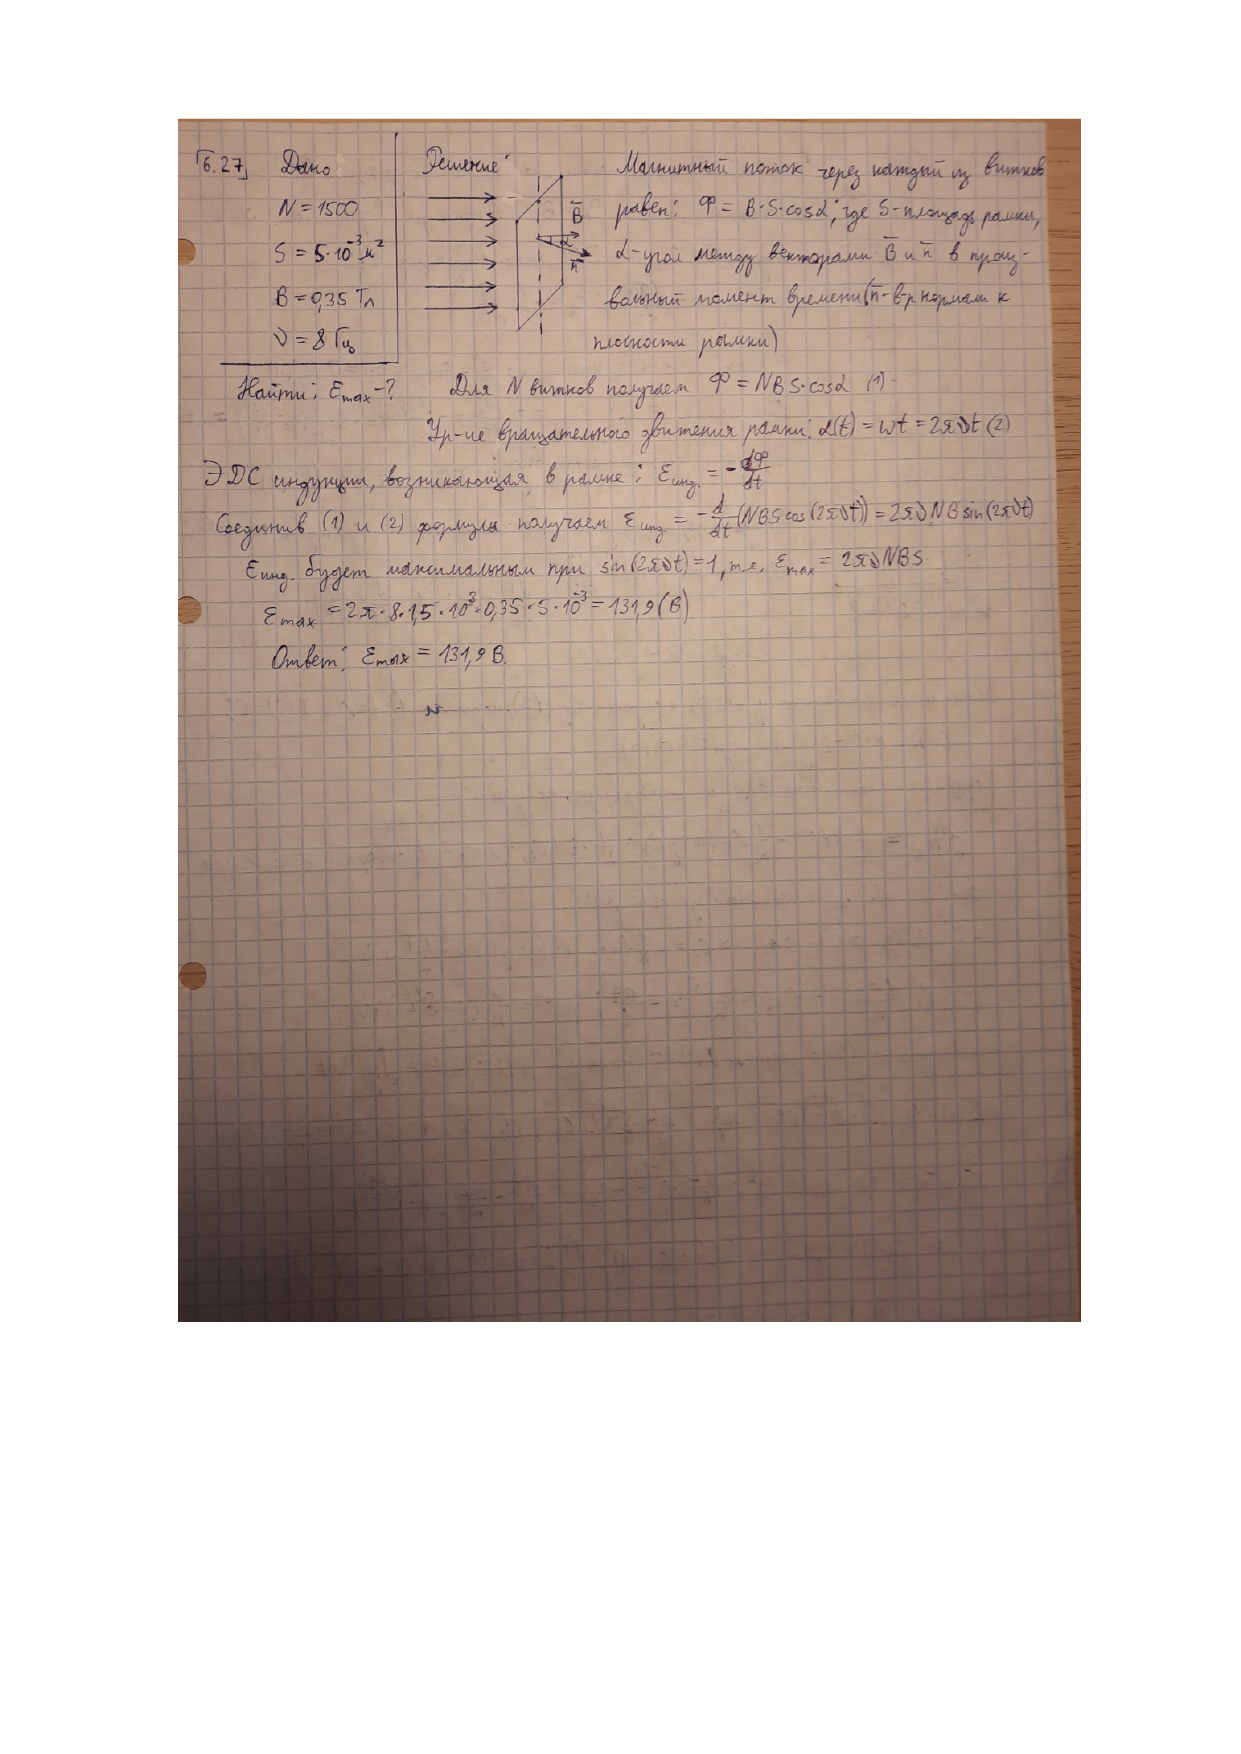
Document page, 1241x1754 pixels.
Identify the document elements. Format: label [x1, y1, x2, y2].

picture [179, 120, 1081, 1321]
